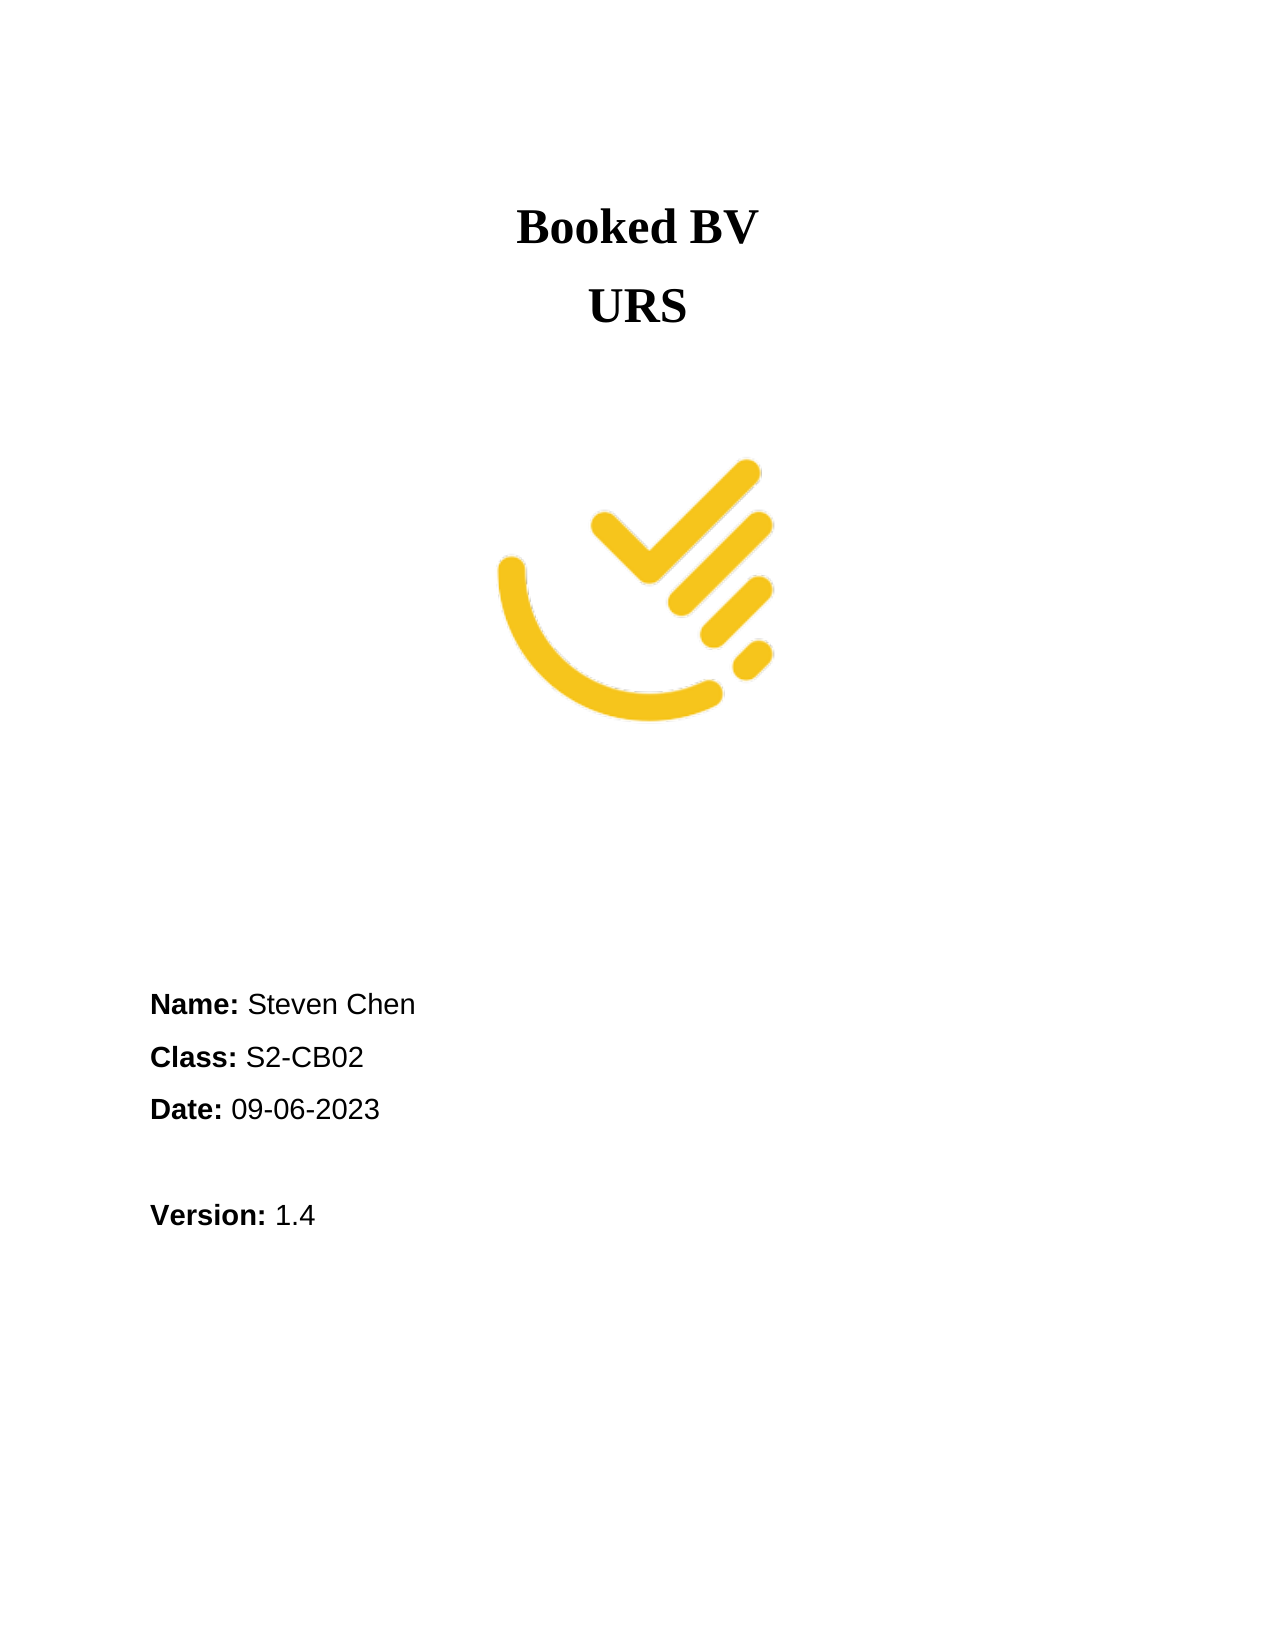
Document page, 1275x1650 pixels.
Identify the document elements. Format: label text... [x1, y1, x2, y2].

text Date: 09-06-2023 [150, 1092, 1125, 1126]
text Class: S2-CB02 [150, 1039, 1125, 1073]
text Booked BV [150, 197, 1125, 254]
text Version: 1.4 [150, 1198, 1125, 1232]
text URS [150, 276, 1125, 333]
picture [446, 403, 836, 752]
text Name: Steven Chen [150, 987, 1125, 1020]
